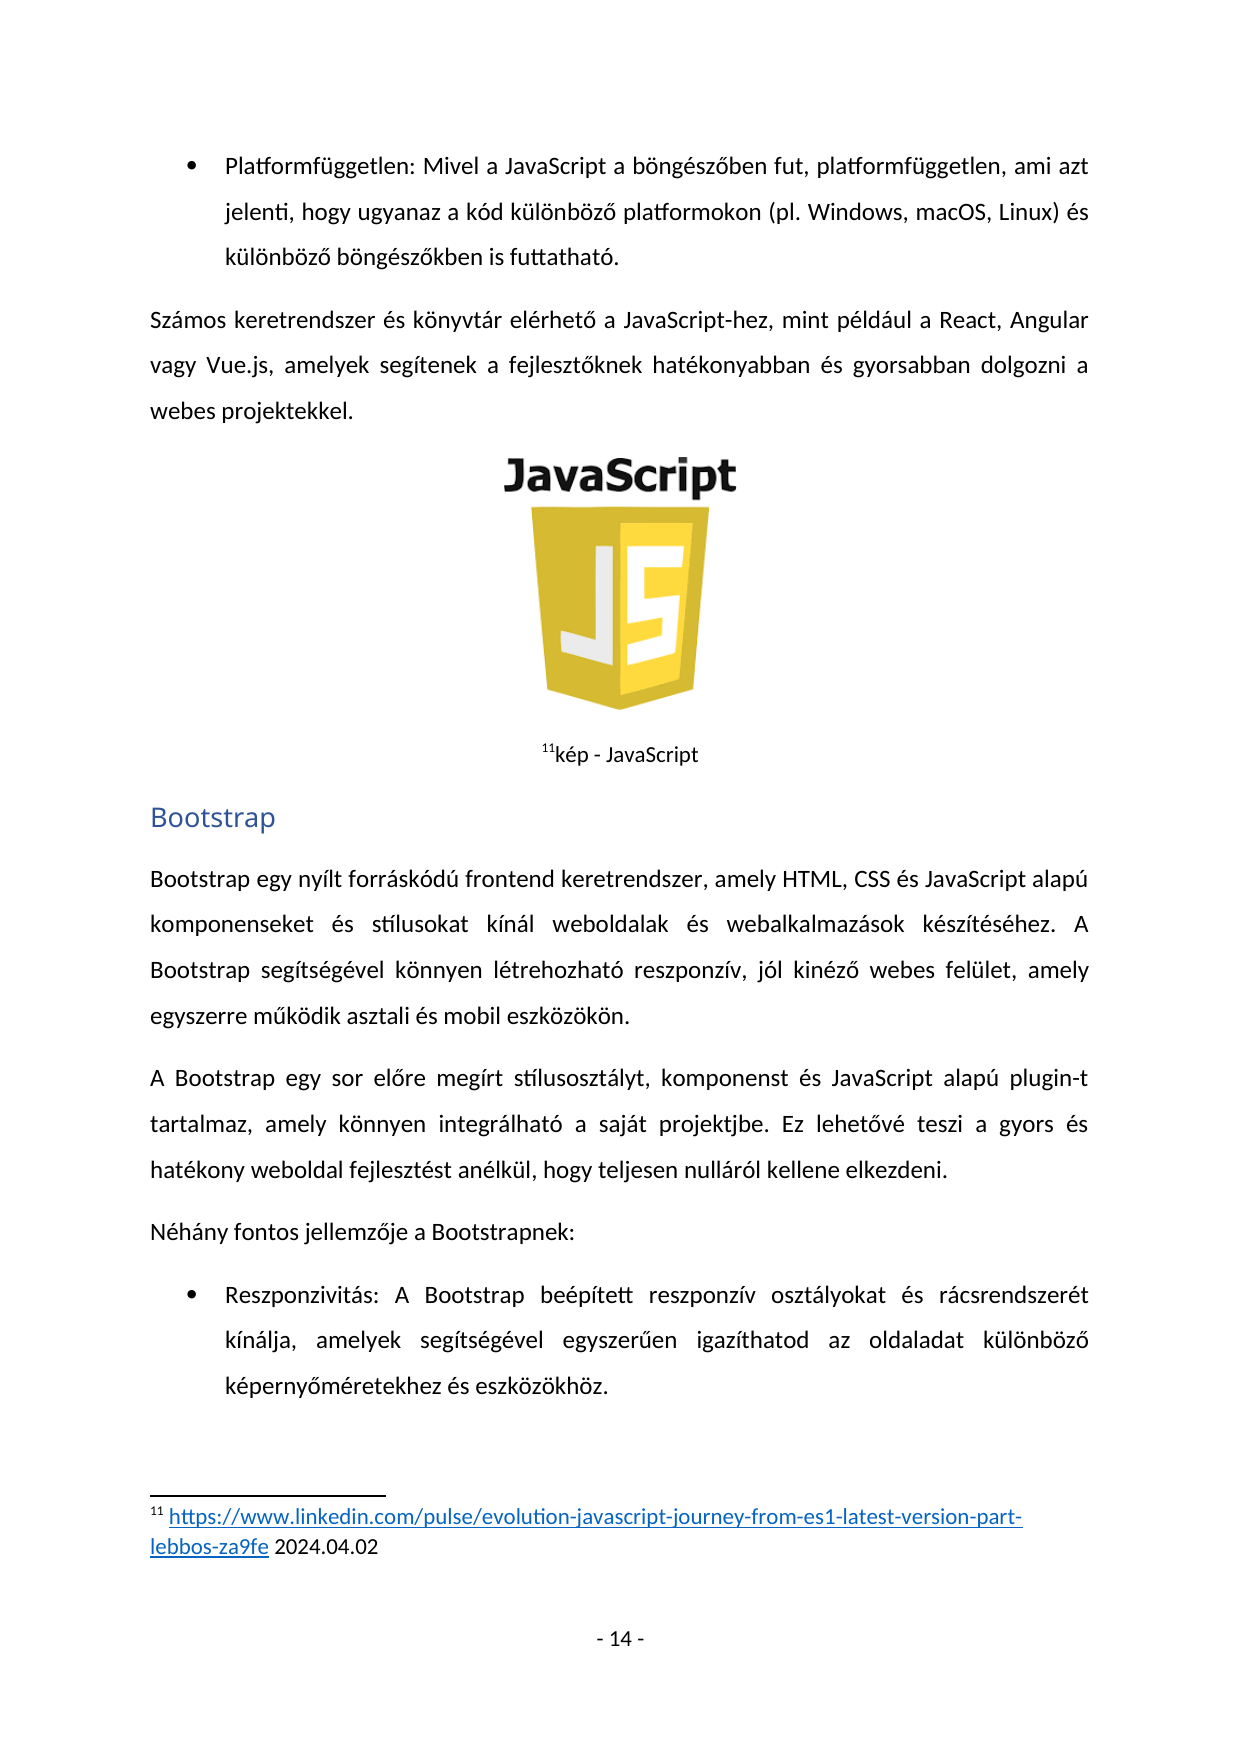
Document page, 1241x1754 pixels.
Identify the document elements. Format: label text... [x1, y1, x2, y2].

list Reszponzivitás: A Bootstrap beépített reszponzív osztályokat és rácsrendszerét kínálja, amelyek segítségével egyszerűen igazíthatod az oldaladat különböző képernyőméretekhez és eszközökhöz. [187, 1279, 1090, 1401]
text Néhány fontos jellemzője a Bootstrapnek: [150, 1216, 1090, 1247]
text kép - JavaScript [150, 740, 1090, 768]
list Platformfüggetlen: Mivel a JavaScript a böngészőben fut, platformfüggetlen, ami azt jelenti, hogy ugyanaz a kód különböző platformokon (pl. Windows, macOS, Linux) és különböző böngészőkben is futtatható. [187, 150, 1090, 272]
text A Bootstrap egy sor előre megírt stílusosztályt, komponenst és JavaScript alapú plugin-t tartalmaz, amely könnyen integrálható a saját projektjbe. Ez lehetővé teszi a gyors és hatékony weboldal fejlesztést anélkül, hogy teljesen nulláról kellene elkezdeni. [150, 1062, 1090, 1184]
text Bootstrap egy nyílt forráskódú frontend keretrendszer, amely HTML, CSS és JavaScript alapú komponenseket és stílusokat kínál weboldalak és webalkalmazások készítéséhez. A Bootstrap segítségével könnyen létrehozható reszponzív, jól kinéző webes felület, amely egyszerre működik asztali és mobil eszközökön. [150, 863, 1090, 1031]
subtitle Bootstrap [150, 798, 1090, 835]
text Számos keretrendszer és könyvtár elérhető a JavaScript-hez, mint például a React, Angular vagy Vue.js, amelyek segítenek a fejlesztőknek hatékonyabban és gyorsabban dolgozni a webes projektekkel. [150, 304, 1090, 426]
picture [504, 457, 737, 710]
